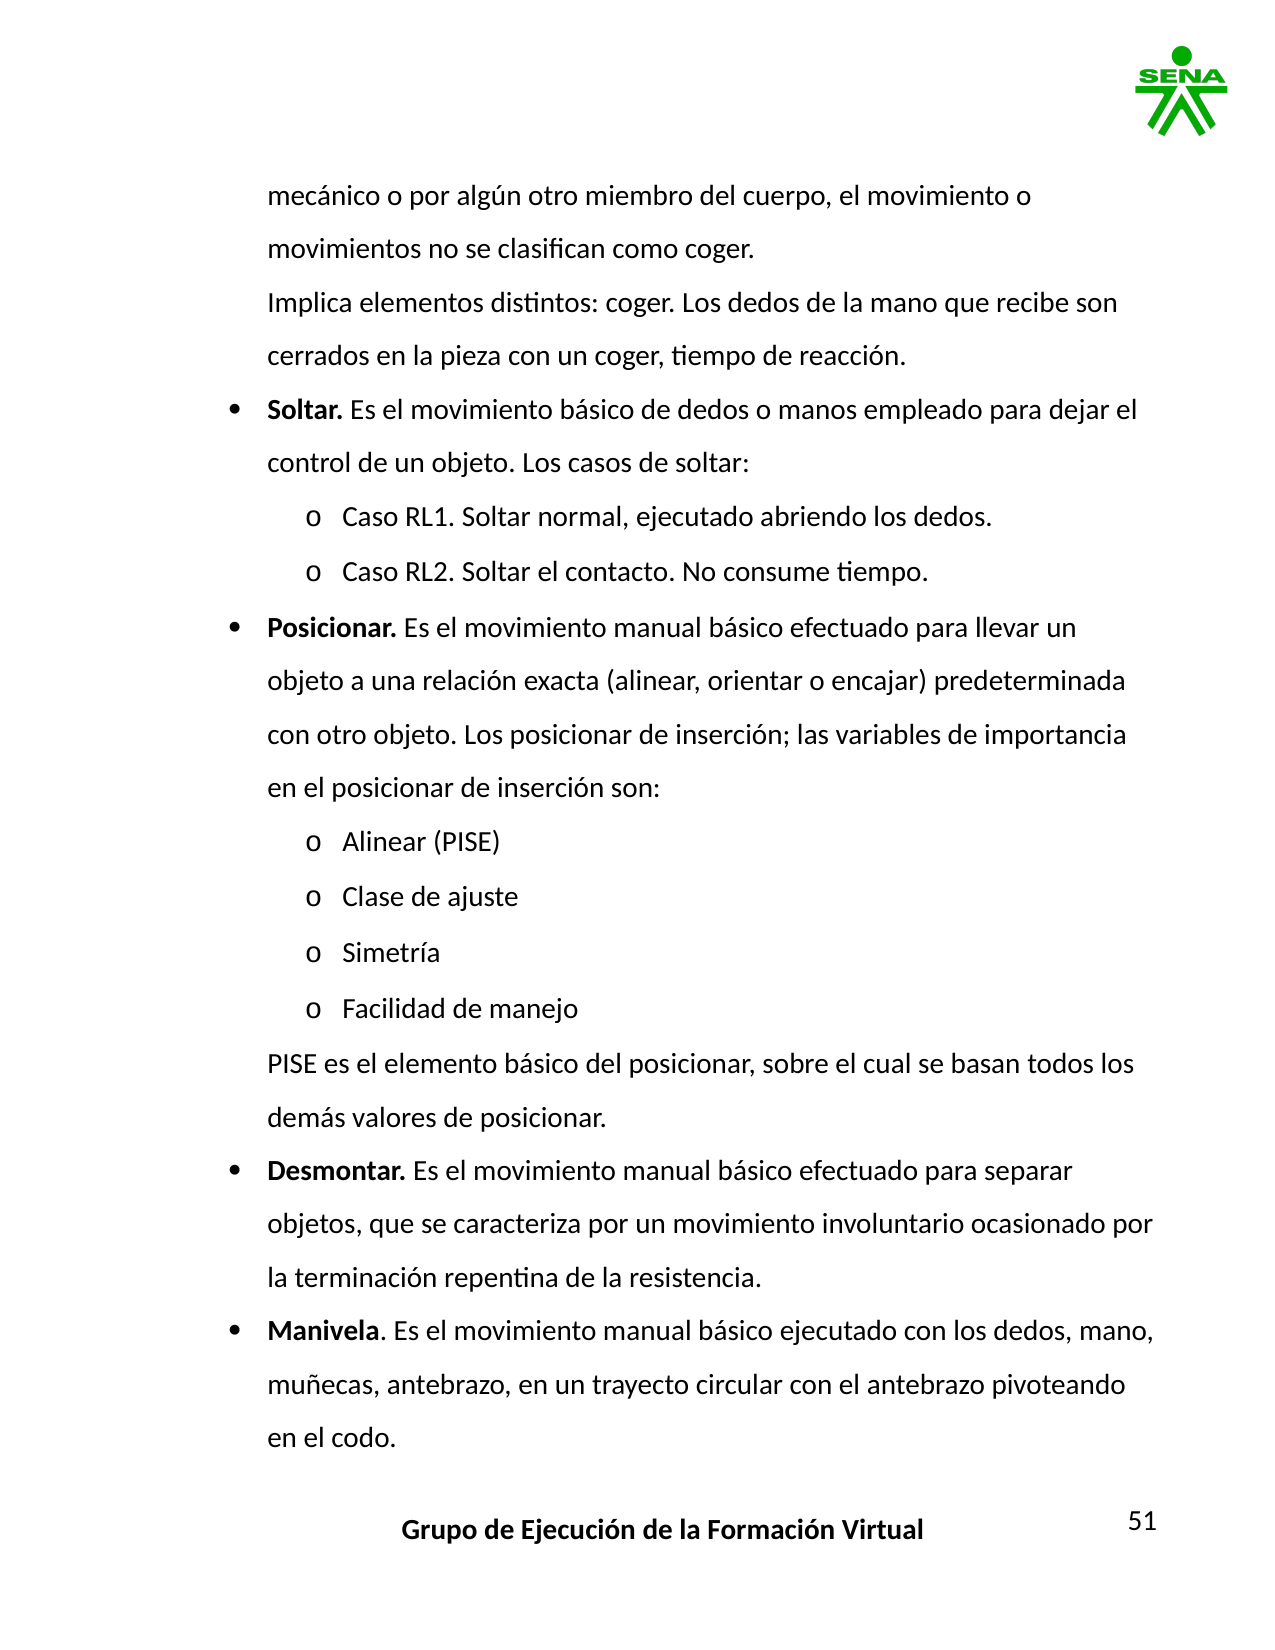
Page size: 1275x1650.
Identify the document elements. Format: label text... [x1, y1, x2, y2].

list Alinear (PISE) [304, 823, 1157, 860]
list Implica elementos distintos: coger. Los dedos de la mano que recibe son cerrados en la pieza con un coger, tiempo de reacción. [267, 284, 1157, 373]
list Caso RL2. Soltar el contacto. No consume tiempo. [304, 553, 1157, 591]
list Posicionar. Es el movimiento manual básico efectuado para llevar un objeto a una relación exacta (alinear, orientar o encajar) predeterminada con otro objeto. Los posicionar de inserción; las variables de importancia en el posicionar de inserción son: [229, 609, 1157, 805]
list PISE es el elemento básico del posicionar, sobre el cual se basan todos los demás valores de posicionar. [267, 1045, 1157, 1134]
list Soltar. Es el movimiento básico de dedos o manos empleado para dejar el control de un objeto. Los casos de soltar: [229, 391, 1157, 480]
list Facilidad de manejo [304, 990, 1157, 1027]
picture [1135, 46, 1228, 136]
list Manivela. Es el movimiento manual básico ejecutado con los dedos, mano, muñecas, antebrazo, en un trayecto circular con el antebrazo pivoteando en el codo. [229, 1312, 1157, 1455]
list Caso RL1. Soltar normal, ejecutado abriendo los dedos. [304, 498, 1157, 535]
list Simetría [304, 934, 1157, 971]
list Desmontar. Es el movimiento manual básico efectuado para separar objetos, que se caracteriza por un movimiento involuntario ocasionado por la terminación repentina de la resistencia. [229, 1152, 1157, 1295]
list Clase de ajuste [304, 878, 1157, 916]
